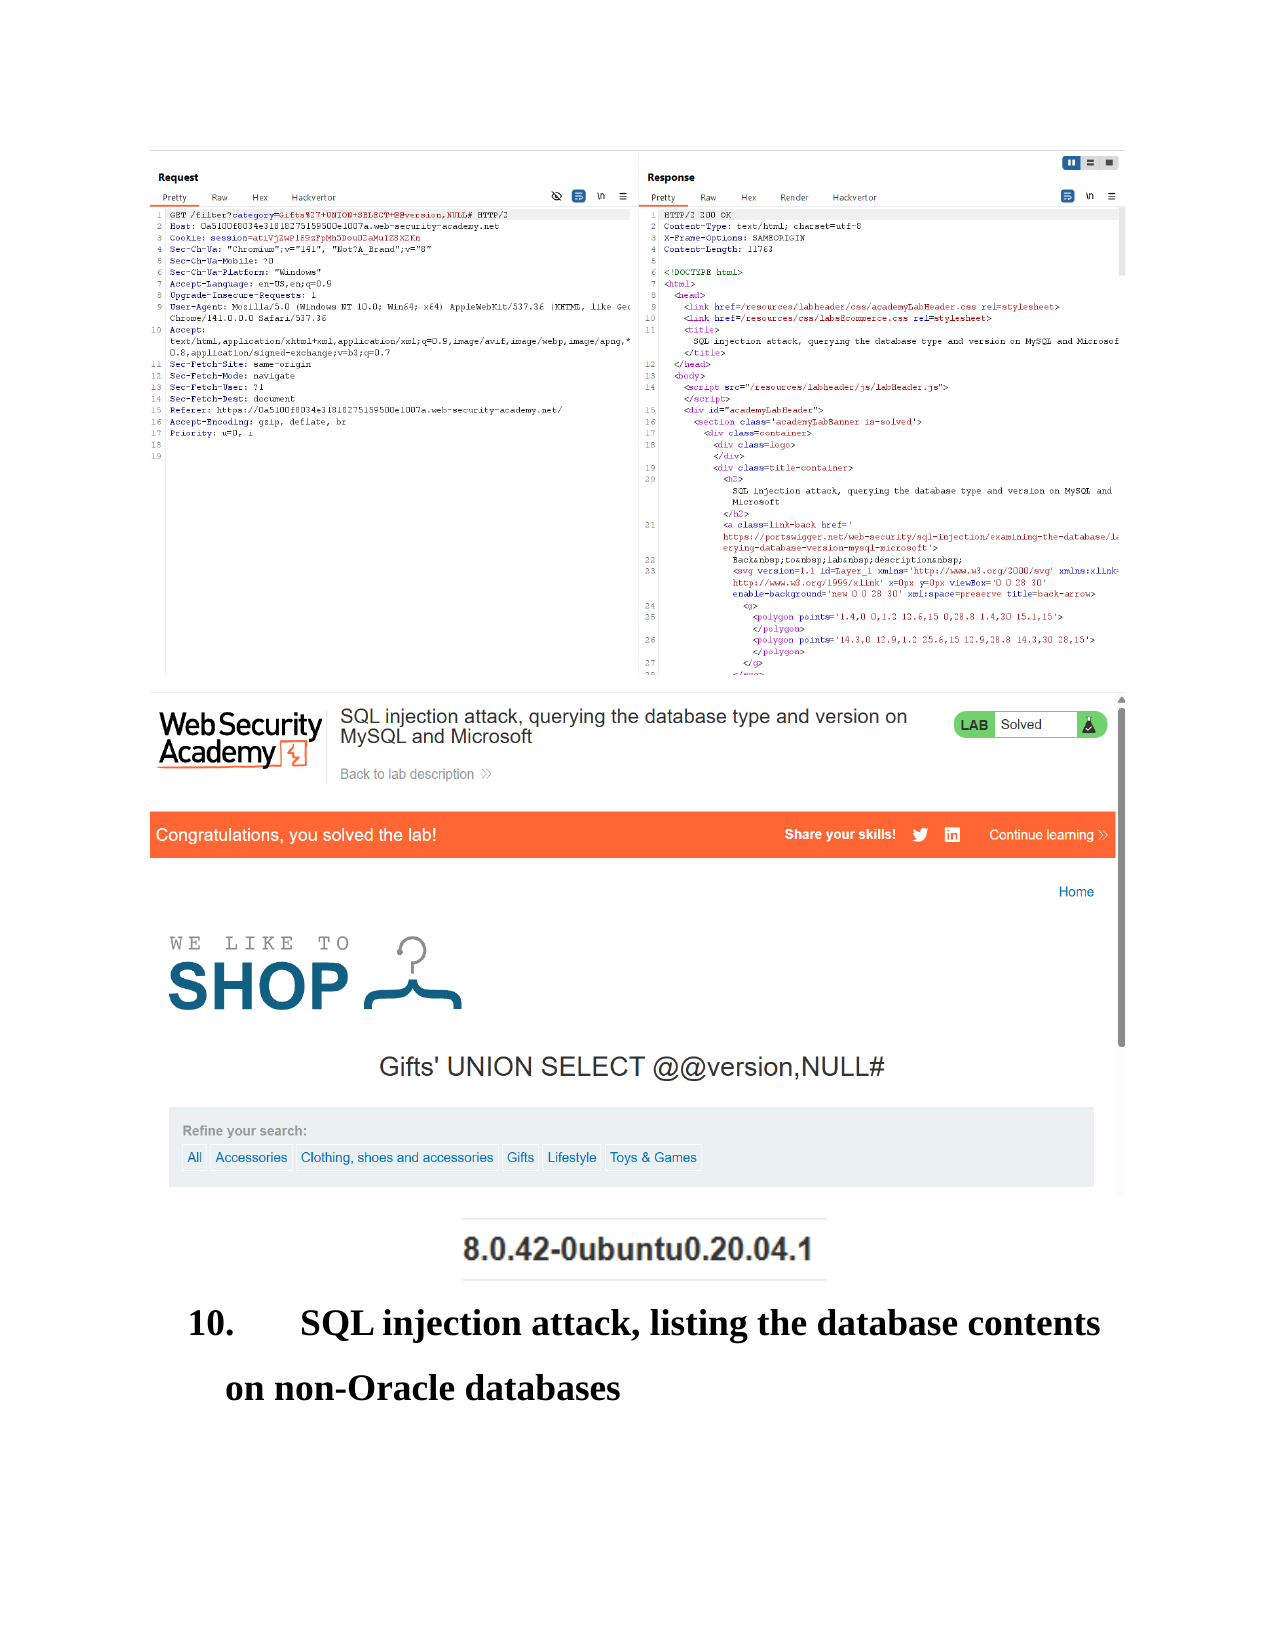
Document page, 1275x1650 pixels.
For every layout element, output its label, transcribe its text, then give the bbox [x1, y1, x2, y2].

picture [150, 150, 1125, 675]
picture [449, 1212, 826, 1284]
picture [150, 691, 1125, 1196]
subtitle SQL injection attack, listing the database contents on non-Oracle databases [187, 1301, 1125, 1409]
